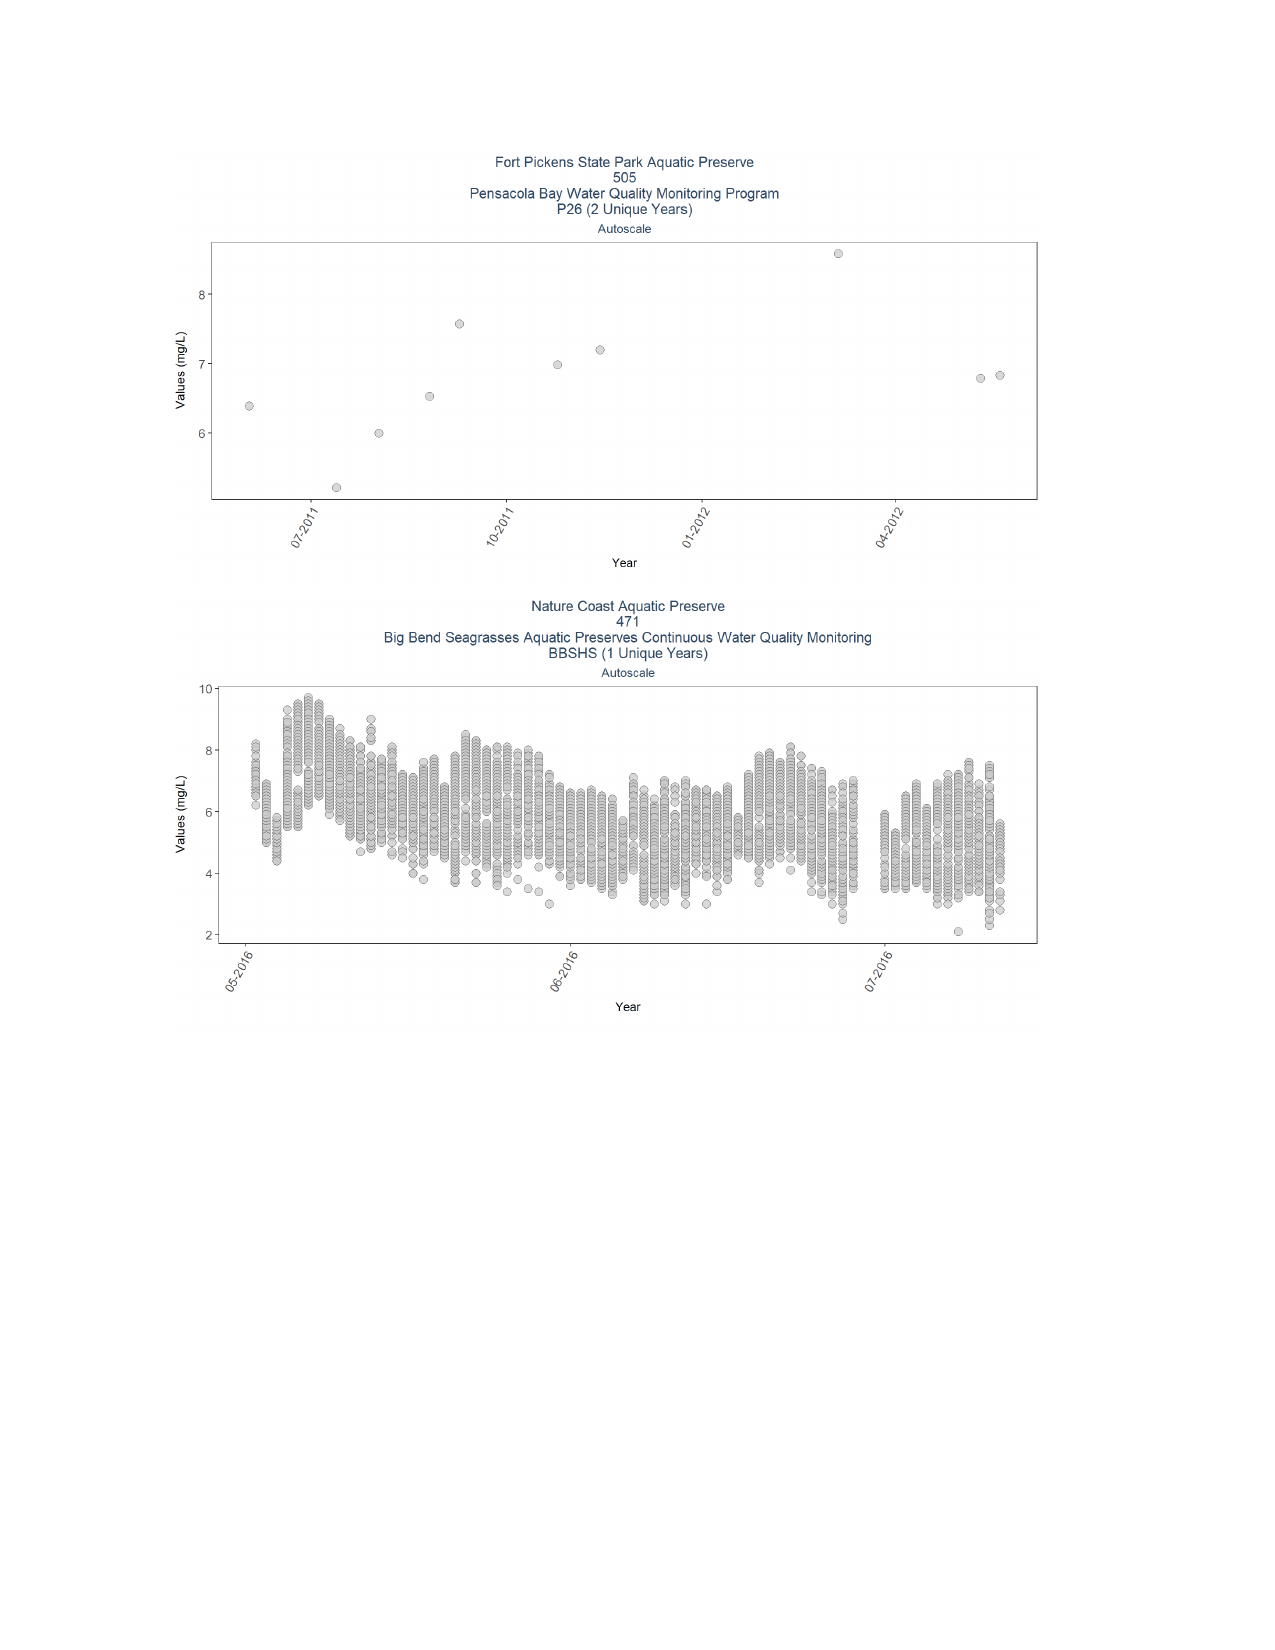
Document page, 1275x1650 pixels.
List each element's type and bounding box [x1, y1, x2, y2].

picture [168, 593, 1044, 1032]
picture [168, 150, 1044, 588]
